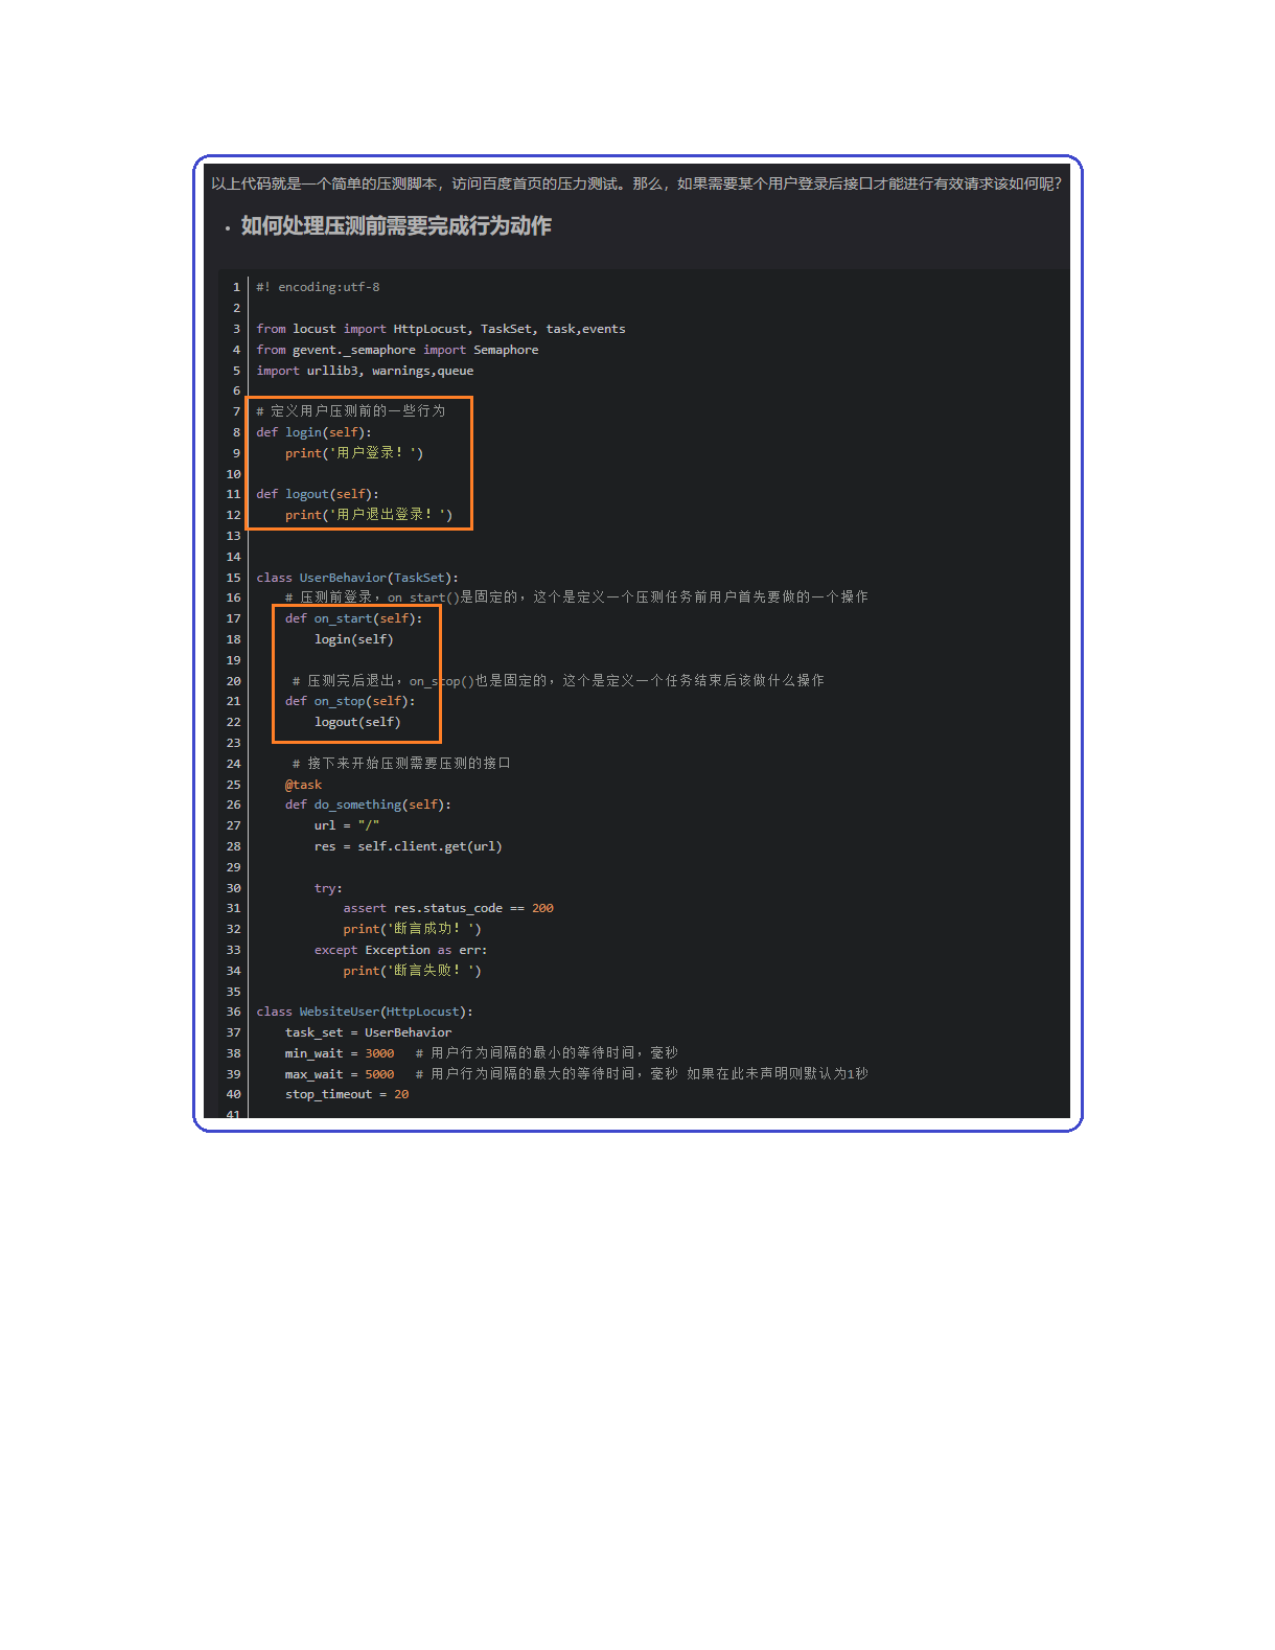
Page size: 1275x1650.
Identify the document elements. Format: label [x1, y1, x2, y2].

picture [187, 150, 1087, 1137]
